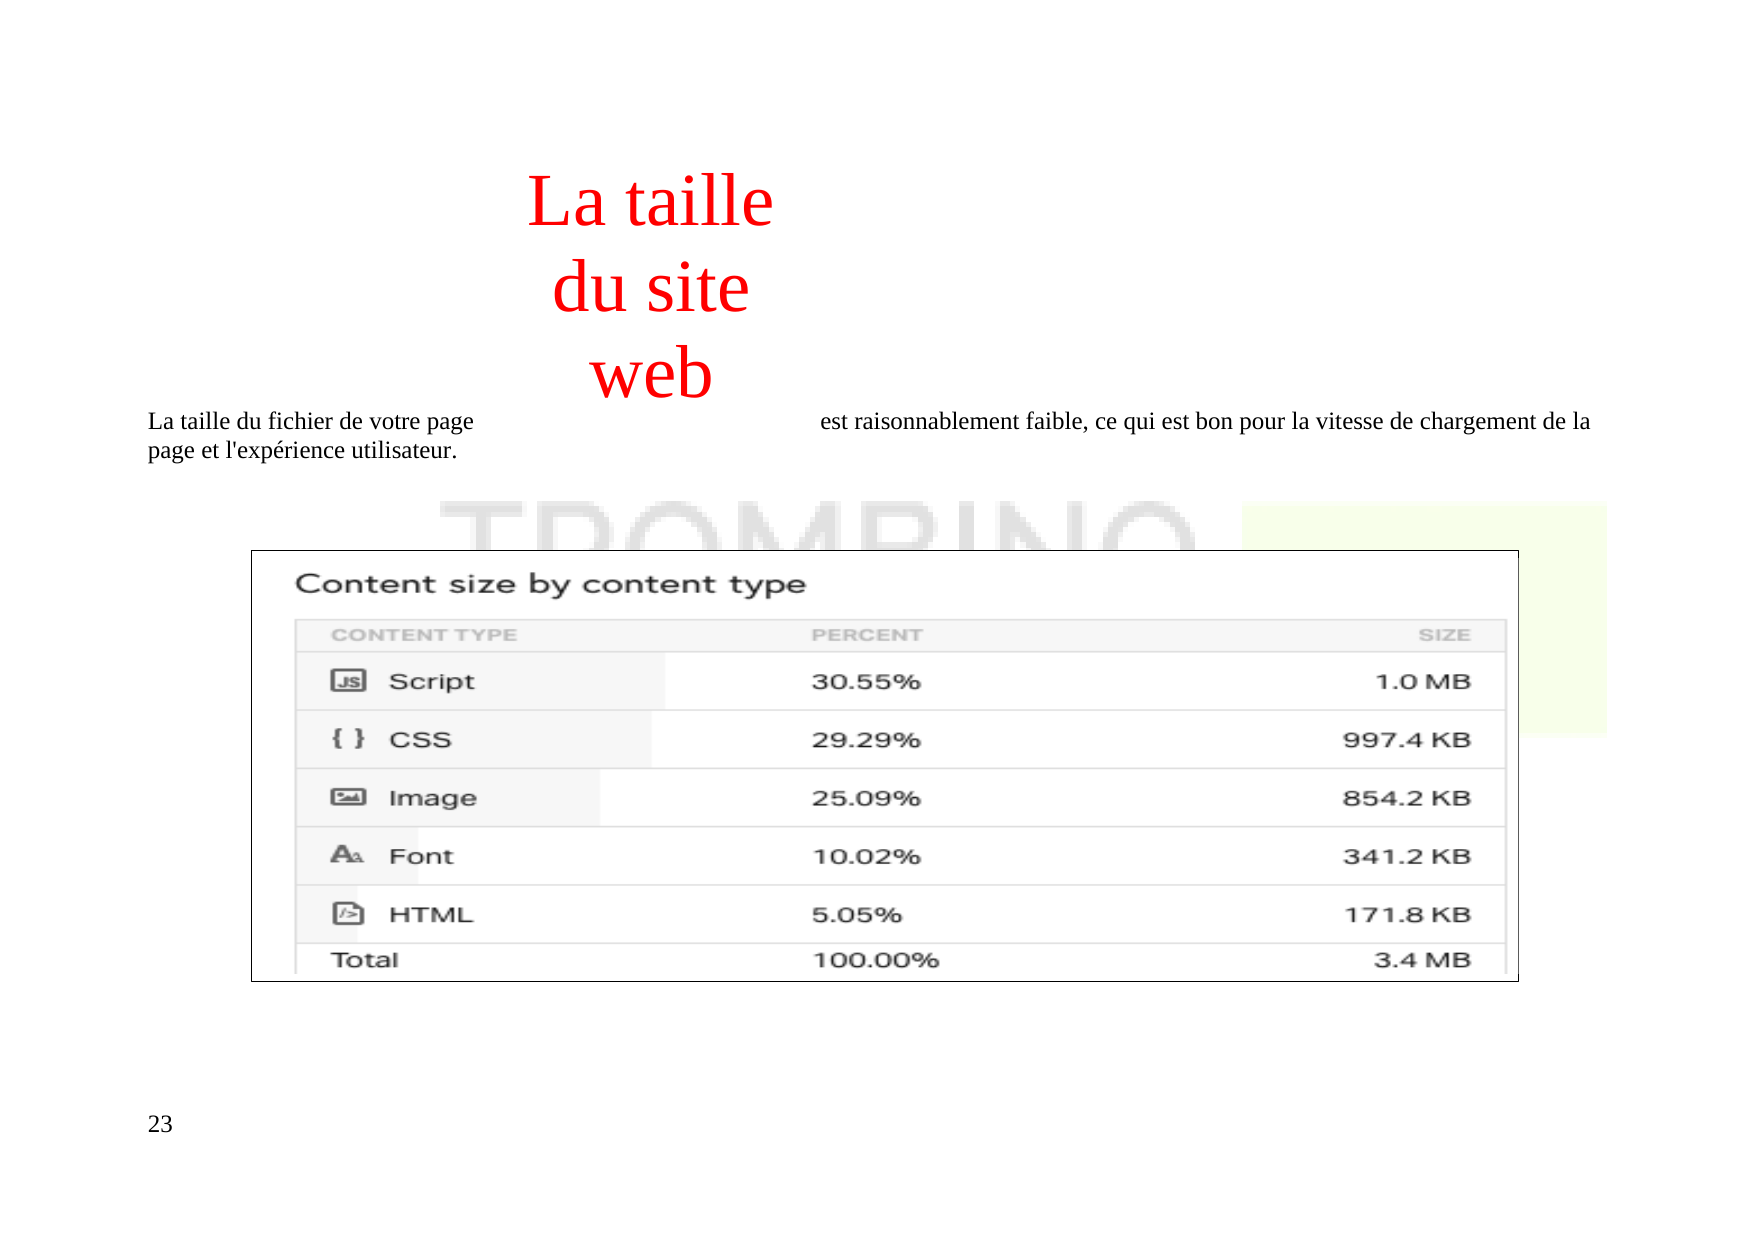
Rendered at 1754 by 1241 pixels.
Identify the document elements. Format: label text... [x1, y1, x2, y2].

text La taille du fichier de votre page est raisonnablement faible, ce qui est bon pour la vitesse de chargement de la page et l'expérience utilisateur. [148, 406, 1606, 464]
picture [266, 558, 1519, 974]
